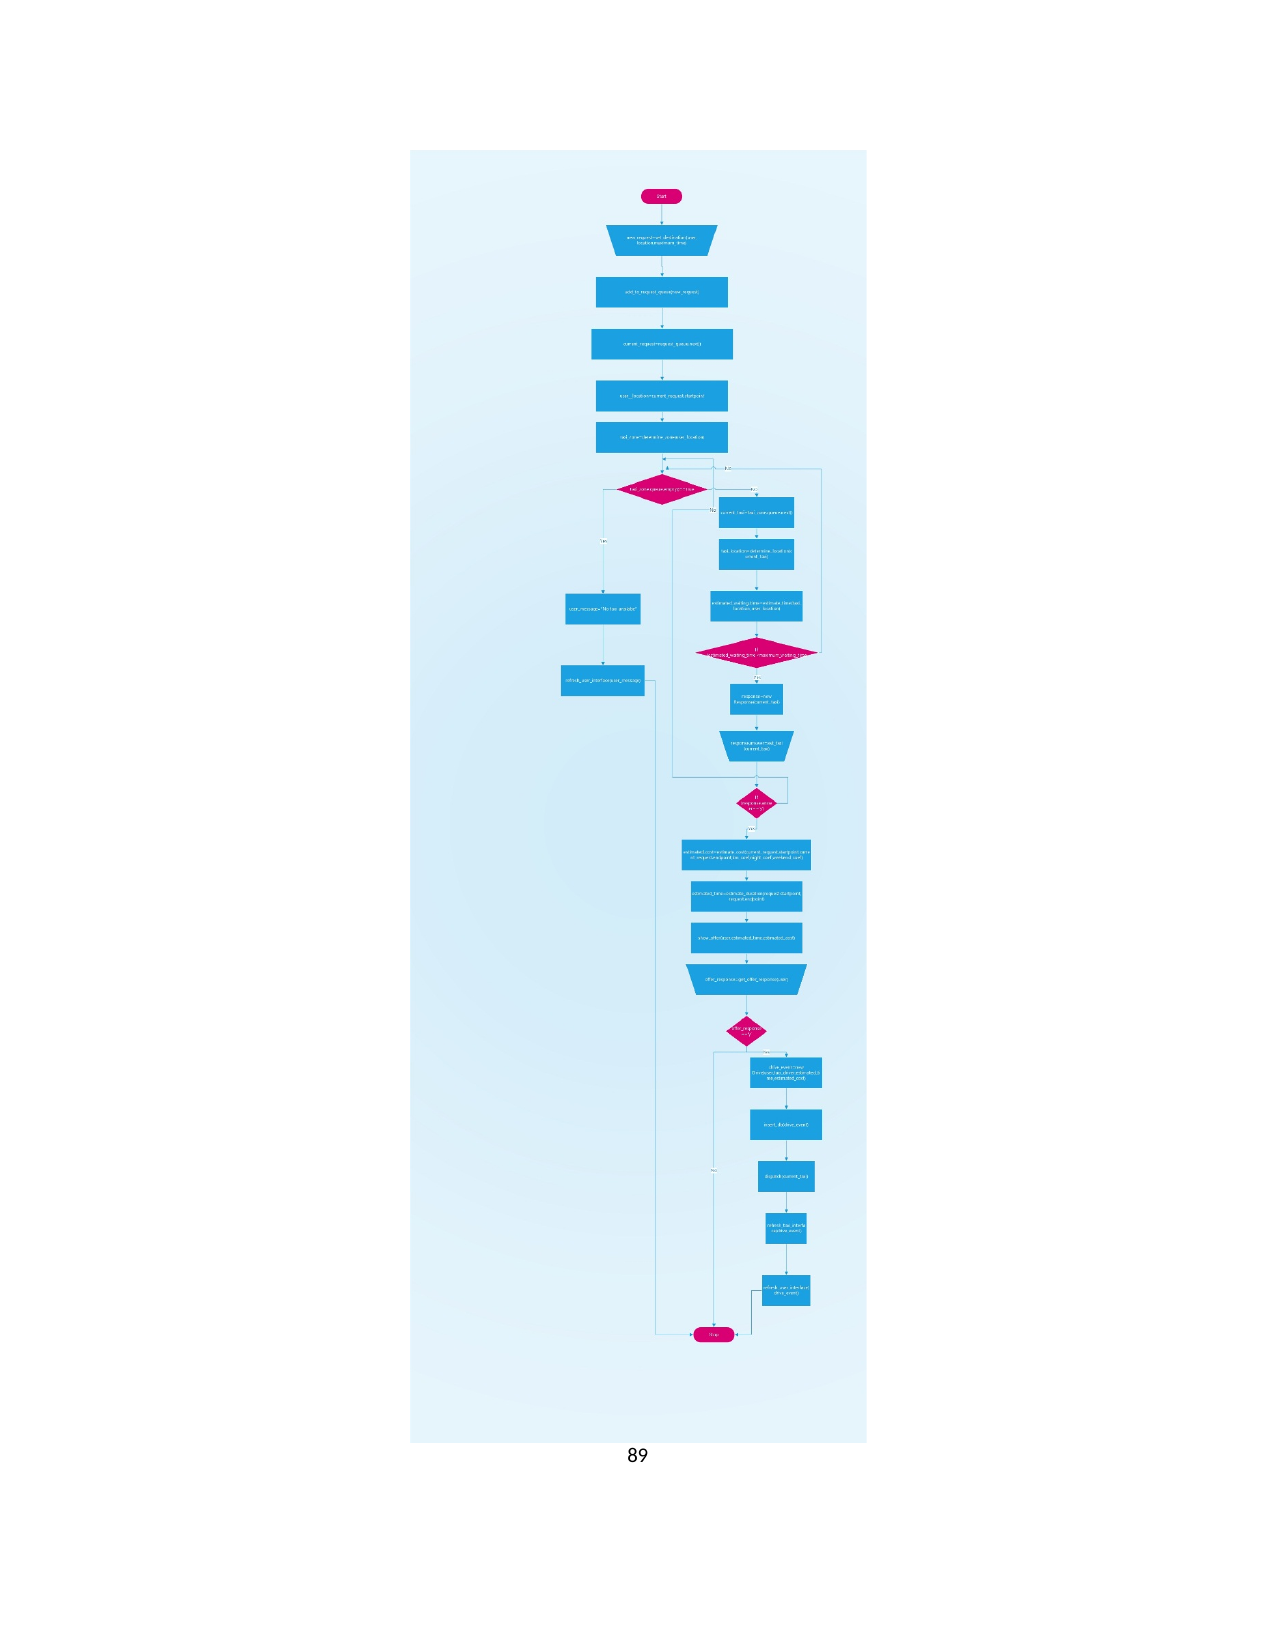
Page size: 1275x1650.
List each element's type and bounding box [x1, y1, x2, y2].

picture [410, 150, 867, 1443]
